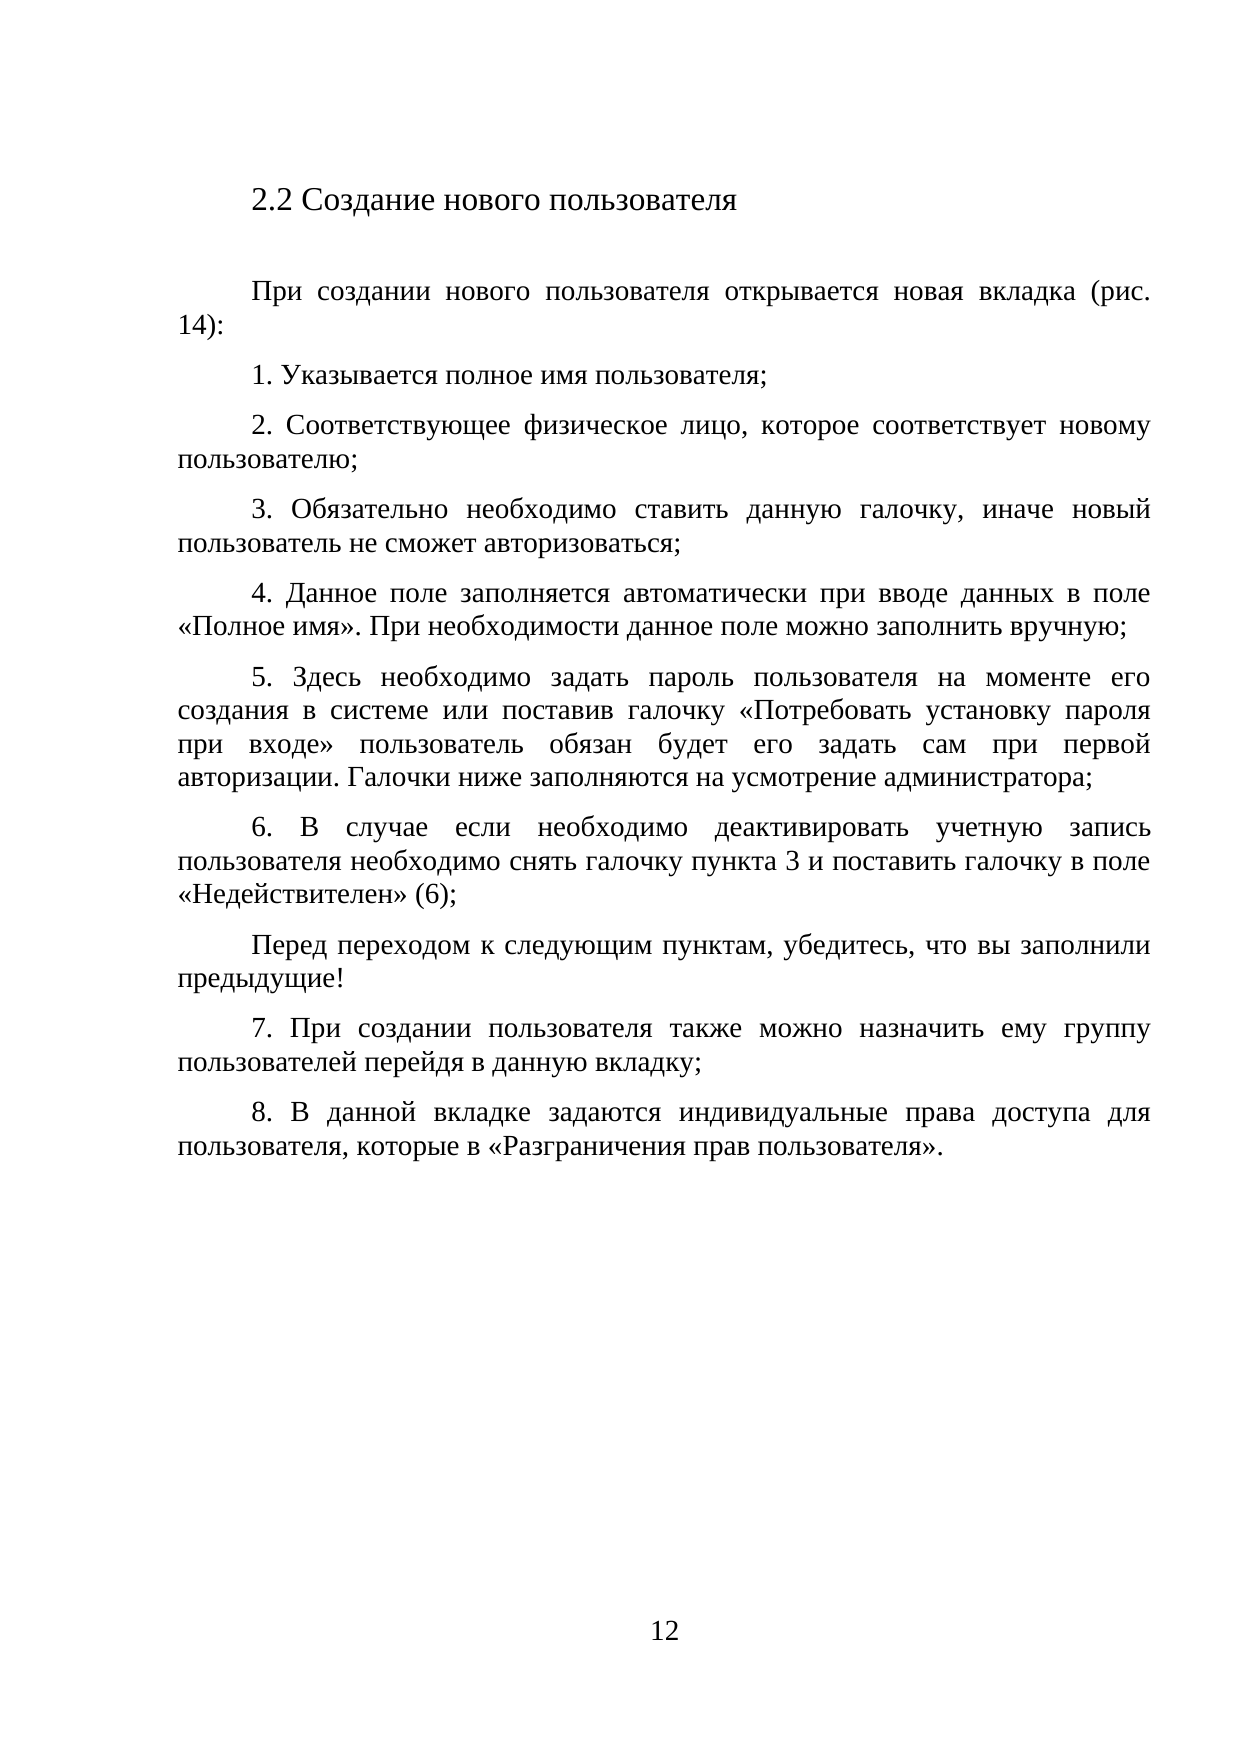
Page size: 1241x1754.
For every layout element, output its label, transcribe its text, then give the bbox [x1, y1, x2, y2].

text 3. Обязательно необходимо ставить данную галочку, иначе новый пользователь не сможет авторизоваться; [177, 491, 1152, 558]
text 7. При создании пользователя также можно назначить ему группу пользователей перейдя в данную вкладку; [177, 1011, 1152, 1078]
text 8. В данной вкладке задаются индивидуальные права доступа для пользователя, которые в «Разграничения прав пользователя». [177, 1094, 1152, 1161]
subtitle 2.2 Создание нового пользователя [177, 179, 1152, 218]
text Перед переходом к следующим пунктам, убедитесь, что вы заполнили предыдущие! [177, 927, 1152, 994]
text 5. Здесь необходимо задать пароль пользователя на моменте его создания в системе или поставив галочку «Потребовать установку пароля при входе» пользователь обязан будет его задать сам при первой авторизации. Галочки ниже заполняются на усмотрение администратора; [177, 659, 1152, 793]
text 1. Указывается полное имя пользователя; [177, 357, 1152, 391]
text 2. Соответствующее физическое лицо, которое соответствует новому пользователю; [177, 407, 1152, 474]
text 6. В случае если необходимо деактивировать учетную запись пользователя необходимо снять галочку пункта 3 и поставить галочку в поле «Недействителен» (6); [177, 809, 1152, 910]
text При создании нового пользователя открывается новая вкладка (рис. 14): [177, 273, 1152, 341]
text 4. Данное поле заполняется автоматически при вводе данных в поле «Полное имя». При необходимости данное поле можно заполнить вручную; [177, 575, 1152, 642]
